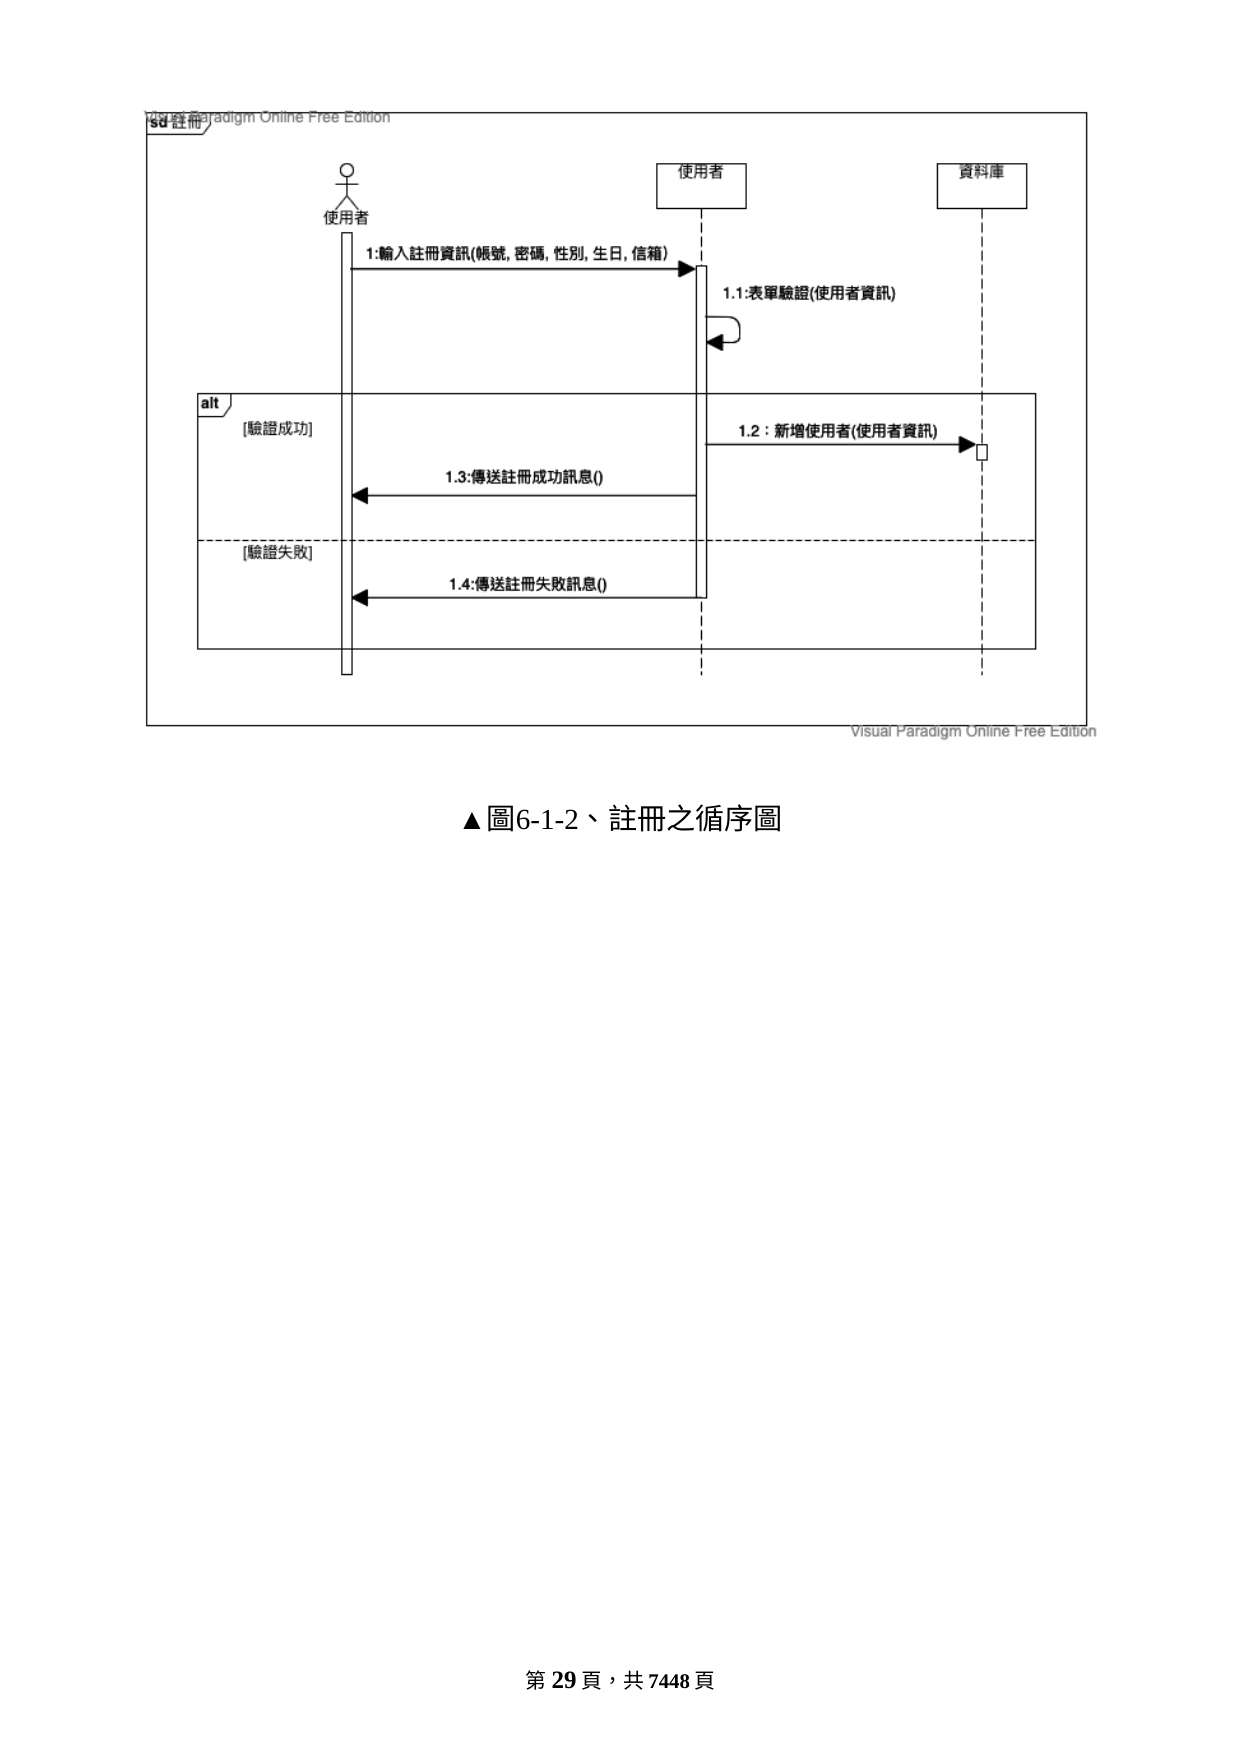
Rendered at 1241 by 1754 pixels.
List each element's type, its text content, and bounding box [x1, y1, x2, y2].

picture [136, 102, 1104, 743]
